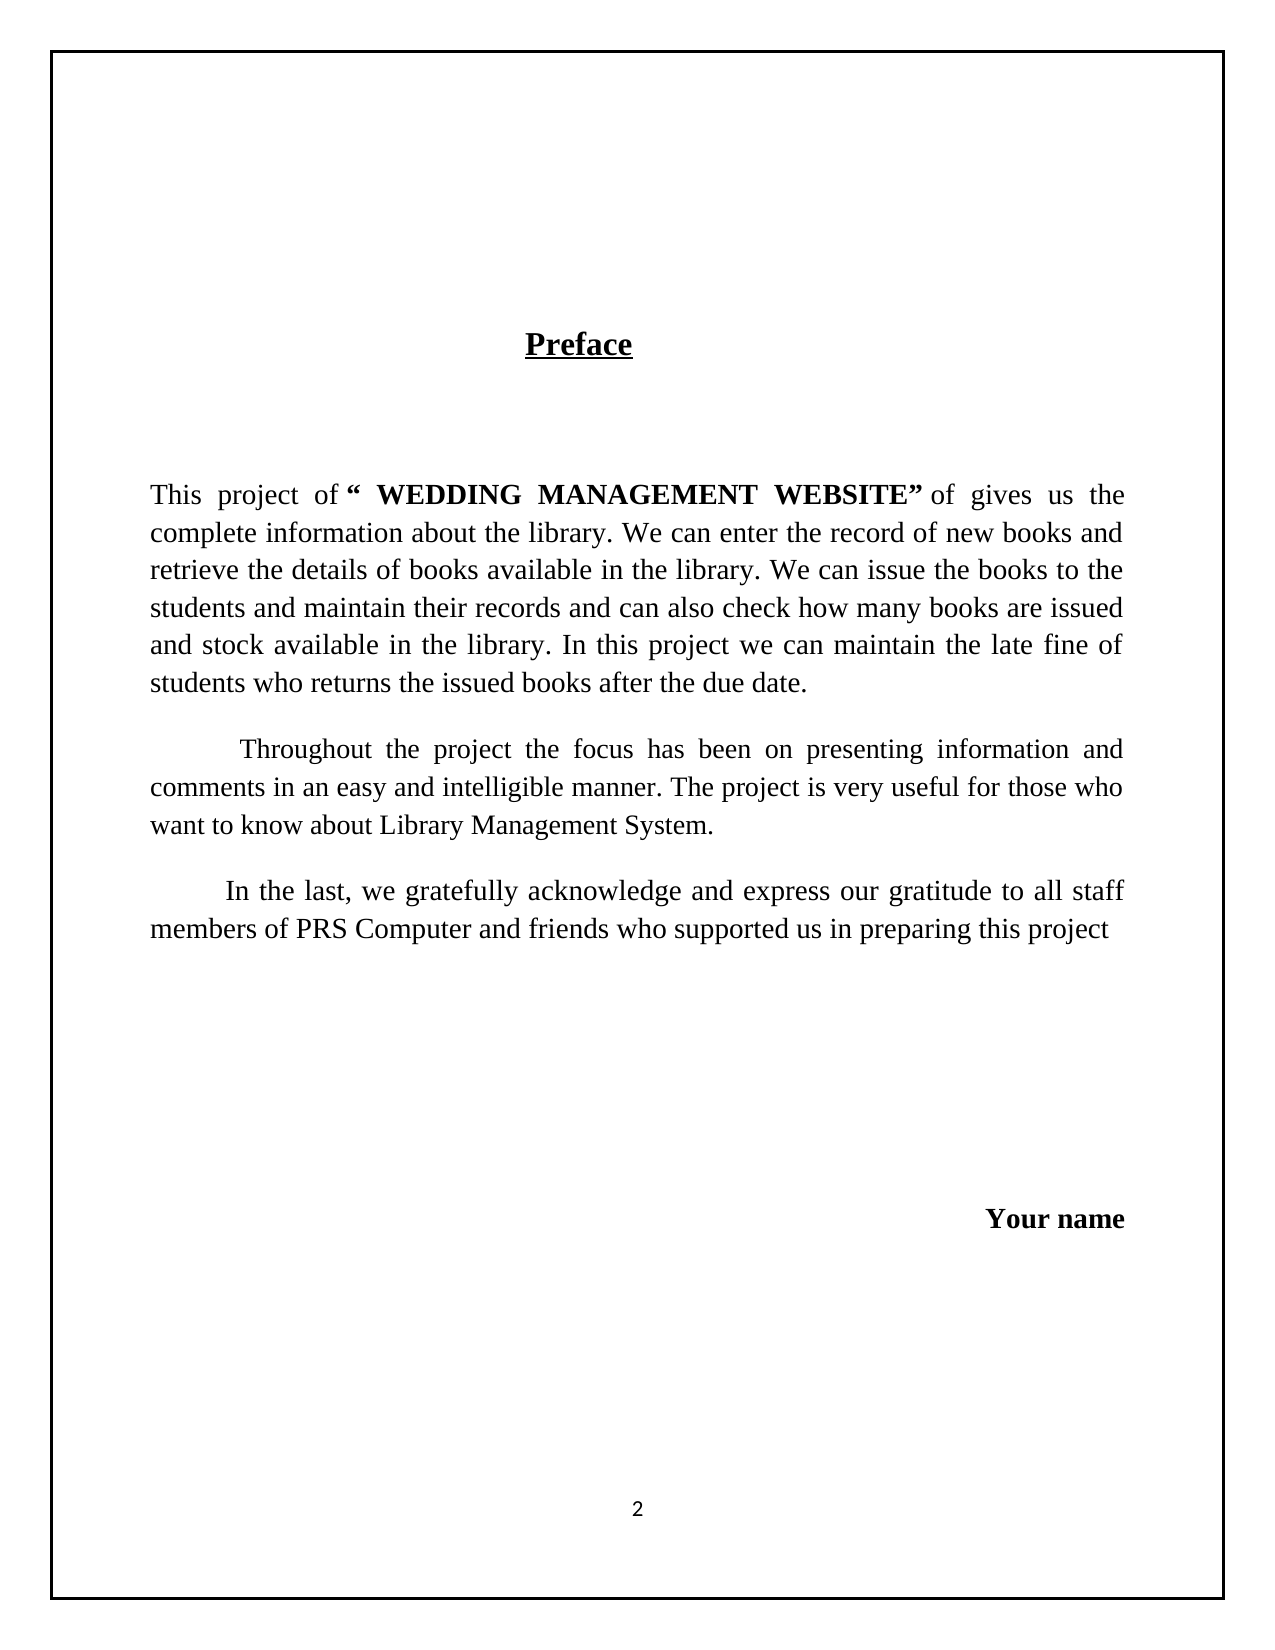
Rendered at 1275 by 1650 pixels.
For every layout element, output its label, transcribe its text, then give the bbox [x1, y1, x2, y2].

text In the last, we gratefully acknowledge and express our gratitude to all staff members of PRS Computer and friends who supported us in preparing this project [150, 869, 1125, 944]
text Preface [450, 324, 1125, 362]
text Your name [150, 1202, 1125, 1235]
text Throughout the project the focus has been on presenting information and comments in an easy and intelligible manner. The project is very useful for those who want to know about Library Management System. [150, 728, 1125, 840]
text This project of “ WEDDING MANAGEMENT WEBSITE” of gives us the complete information about the library. We can enter the record of new books and retrieve the details of books available in the library. We can issue the books to the students and maintain their records and can also check how many books are issued and stock available in the library. In this project we can maintain the late fine of students who returns the issued books after the due date. [150, 473, 1125, 698]
